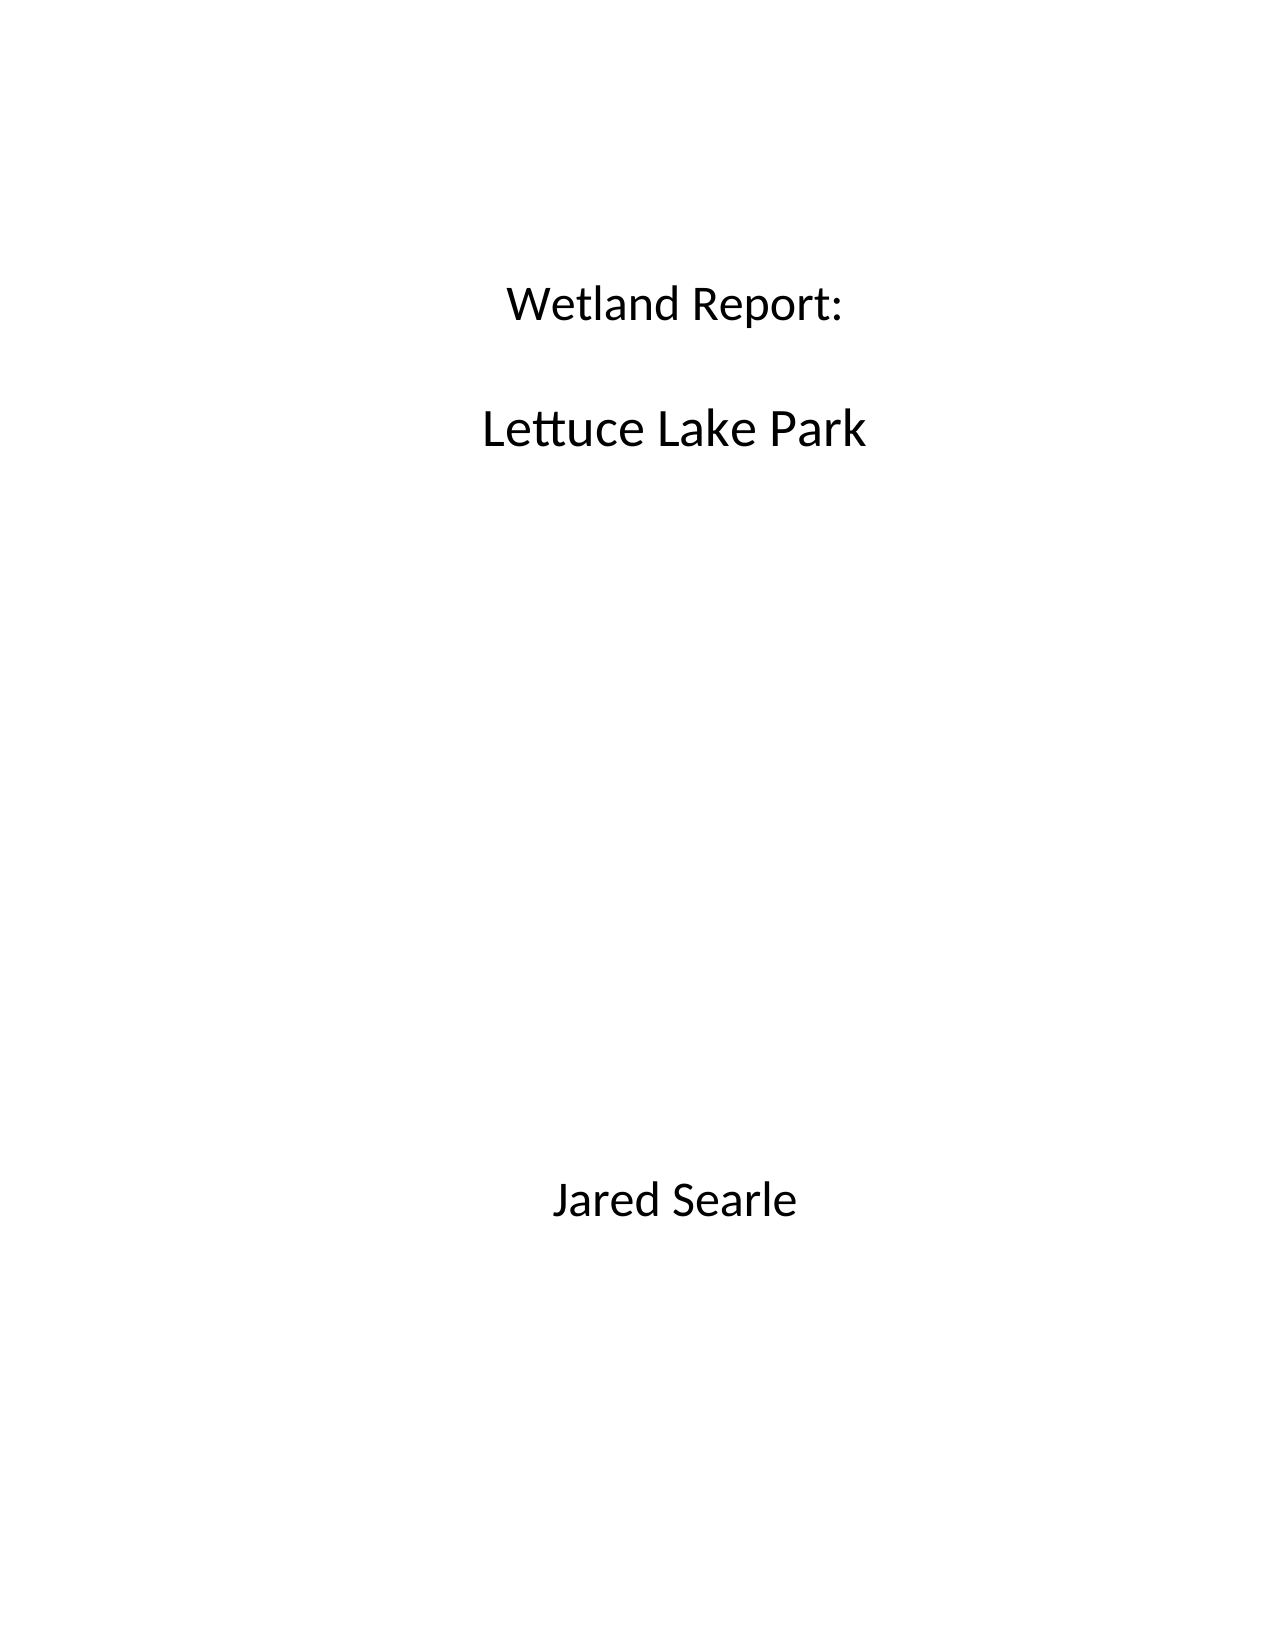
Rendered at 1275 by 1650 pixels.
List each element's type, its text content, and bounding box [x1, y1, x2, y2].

list Wetland Report: [225, 272, 1125, 333]
list Jared Searle [225, 1167, 1125, 1228]
list Lettuce Lake Park [225, 394, 1125, 460]
